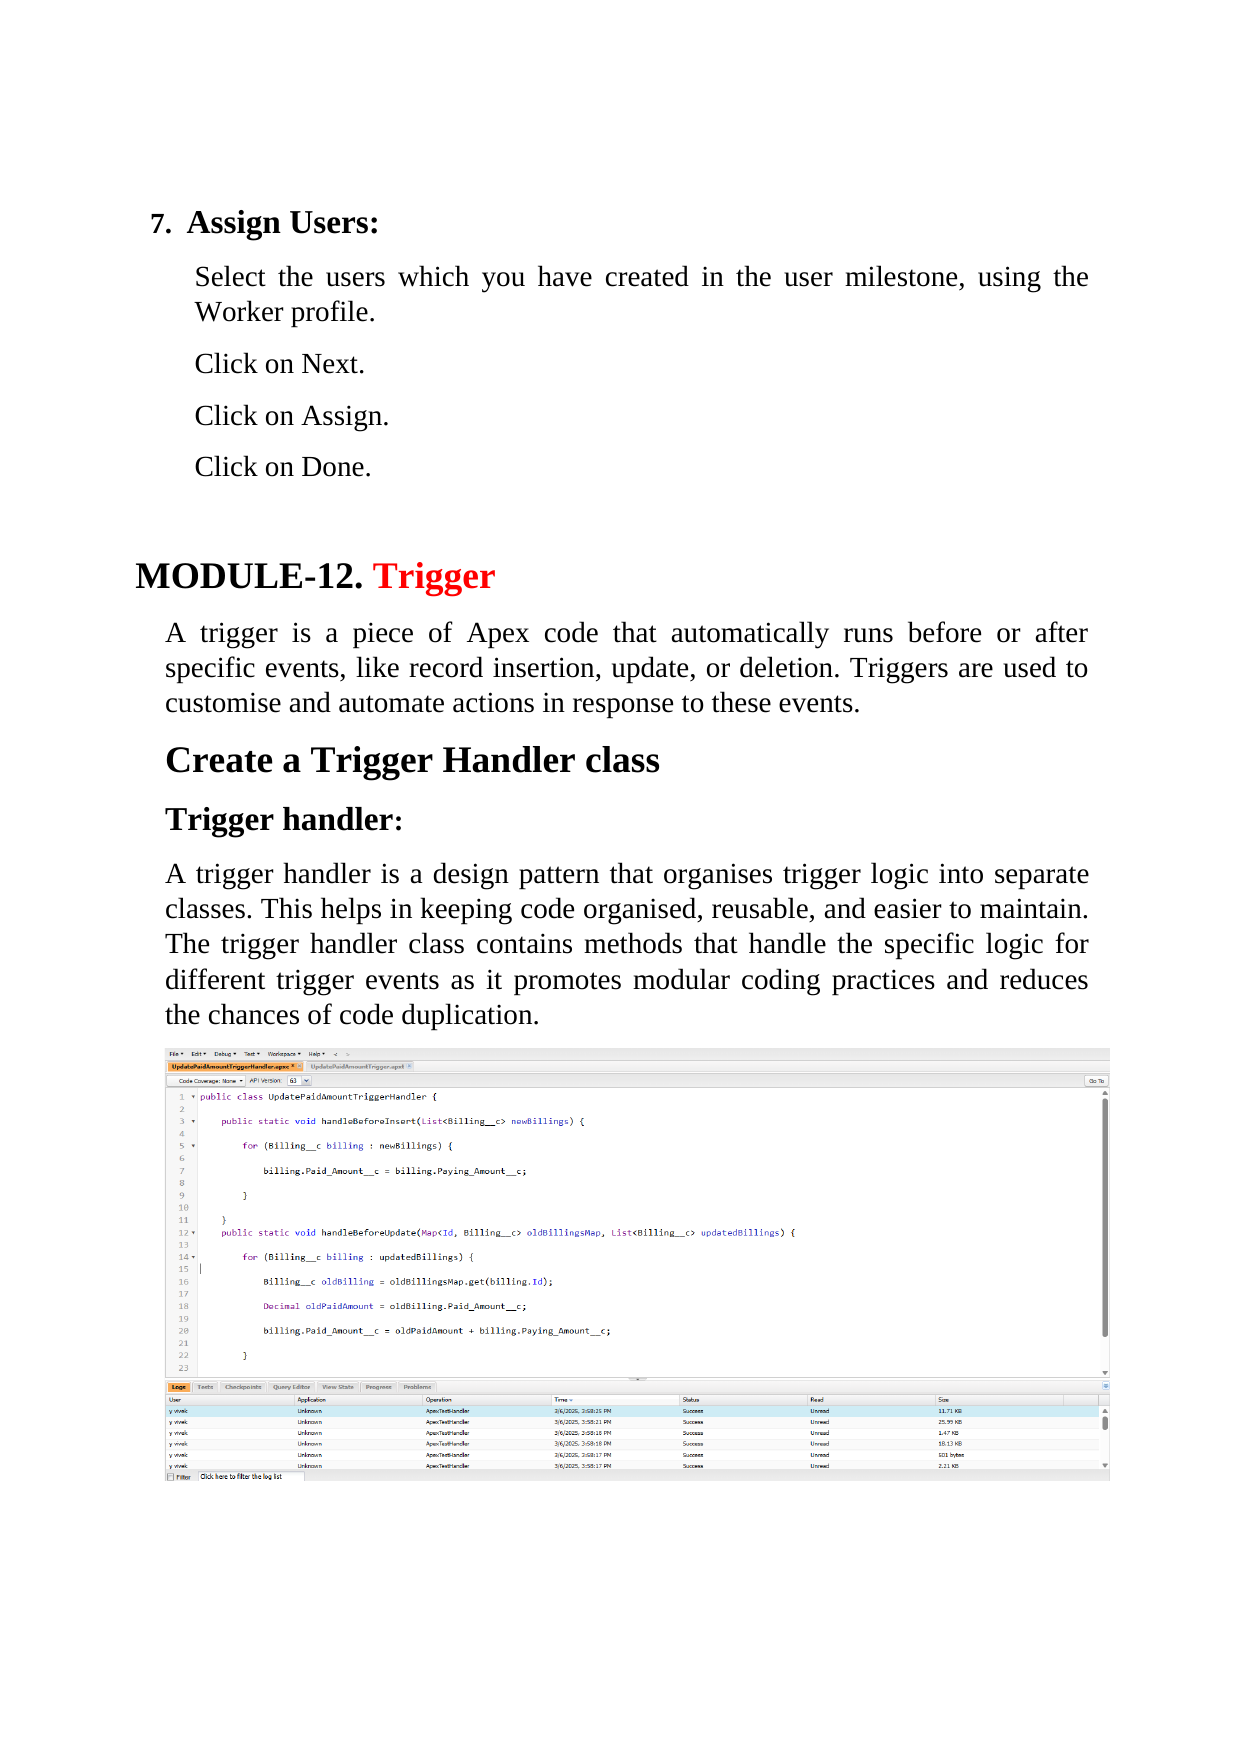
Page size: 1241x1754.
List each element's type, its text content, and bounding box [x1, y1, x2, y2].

text Select the users which you have created in the user milestone, using the Worker profile. [194, 259, 1090, 327]
picture [164, 1048, 1110, 1481]
text 7. Assign Users: [150, 202, 1090, 240]
text A trigger is a piece of Apex code that automatically runs before or after specific events, like record insertion, update, or deletion. Triggers are used to customise and automate actions in response to these events. [165, 615, 1090, 719]
text MODULE-12. Trigger [135, 553, 1090, 596]
text Trigger handler: [165, 799, 1090, 838]
text Click on Assign. [165, 398, 1090, 431]
text A trigger handler is a design pattern that organises trigger logic into separate classes. This helps in keeping code organised, reusable, and easier to maintain. The trigger handler class contains methods that handle the specific logic for different trigger events as it promotes modular coding practices and reduces the chances of code duplication. [165, 856, 1090, 1031]
text Click on Done. [150, 449, 1090, 483]
text Create a Trigger Handler class [165, 737, 1090, 781]
text Click on Next. [150, 346, 1090, 379]
